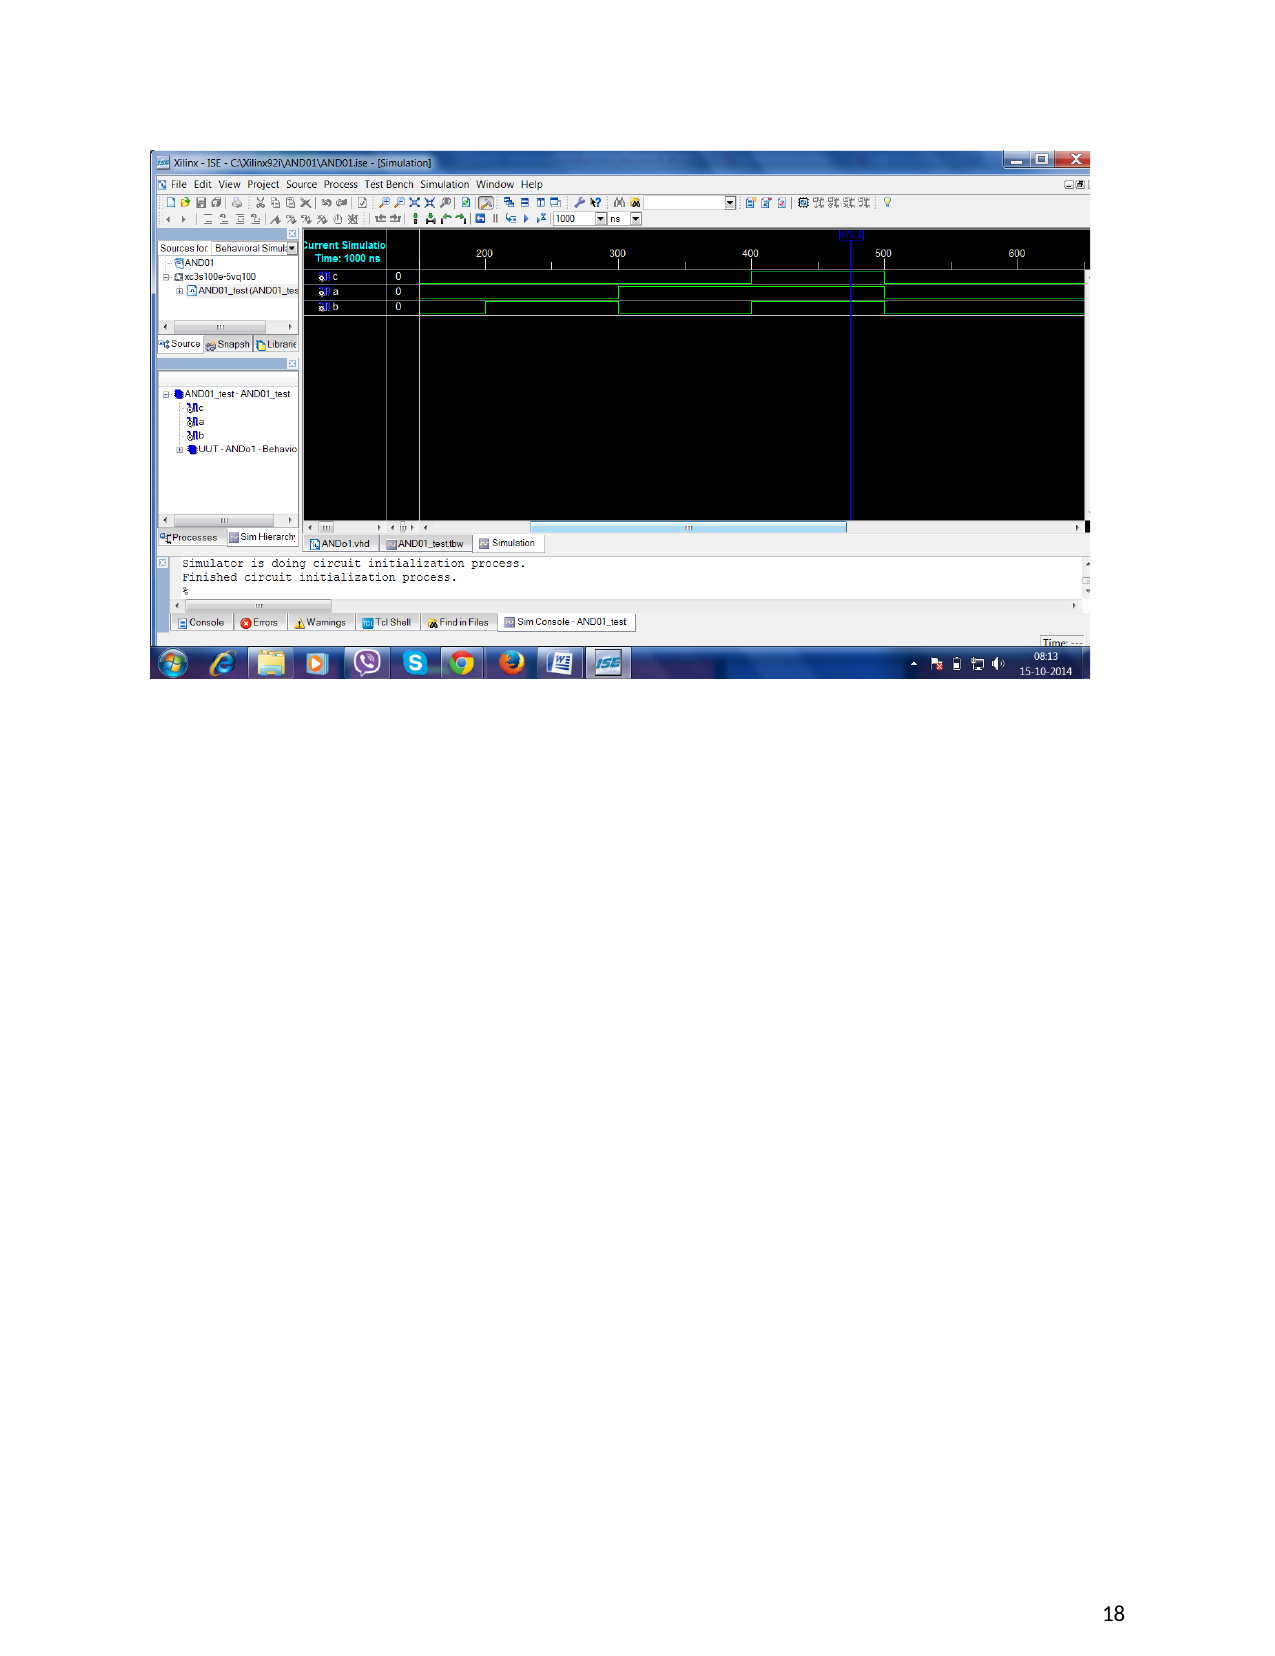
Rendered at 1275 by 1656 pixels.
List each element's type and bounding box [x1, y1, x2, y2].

picture [150, 150, 1091, 679]
